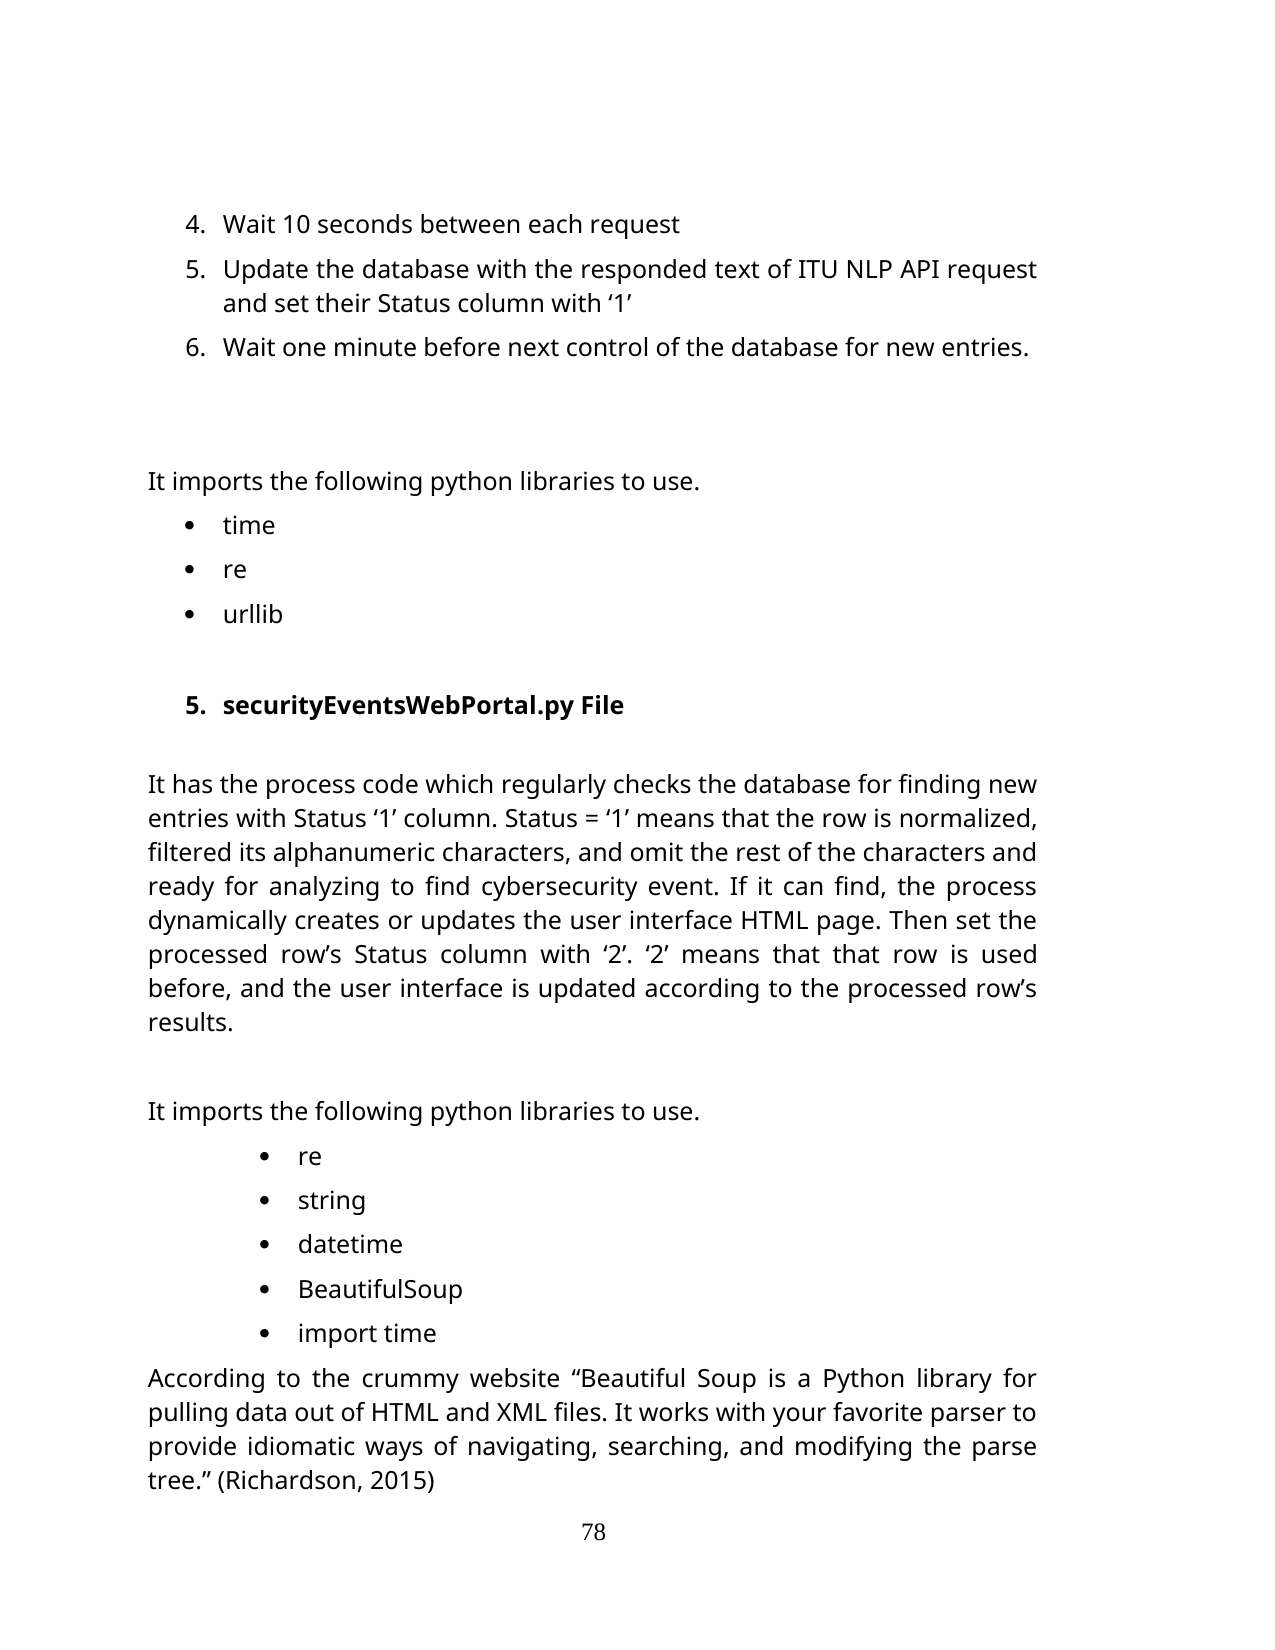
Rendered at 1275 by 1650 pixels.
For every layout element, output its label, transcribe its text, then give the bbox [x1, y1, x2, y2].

list urllib [185, 597, 1039, 631]
list string [260, 1183, 1039, 1217]
list Wait 10 seconds between each request [185, 207, 1039, 241]
list datetime [260, 1227, 1039, 1261]
list re [185, 552, 1039, 586]
list import time [260, 1316, 1039, 1350]
list Update the database with the responded text of ITU NLP API request and set their Status column with ‘1’ [185, 251, 1039, 319]
text It imports the following python libraries to use. [148, 1094, 1039, 1128]
list time [185, 508, 1039, 542]
list BeautifulSoup [260, 1272, 1039, 1306]
subtitle securityEventsWebPortal.py File [185, 688, 1039, 722]
list Wait one minute before next control of the database for new entries. [185, 330, 1039, 364]
text According to the crummy website “Beautiful Soup is a Python library for pulling data out of HTML and XML files. It works with your favorite parser to provide idiomatic ways of navigating, searching, and modifying the parse tree.” (Richardson, 2015) [148, 1361, 1039, 1497]
text It imports the following python libraries to use. [148, 463, 1039, 497]
list re [260, 1138, 1039, 1172]
text It has the process code which regularly checks the database for finding new entries with Status ‘1’ column. Status = ‘1’ means that the row is normalized, filtered its alphanumeric characters, and omit the rest of the characters and ready for analyzing to find cybersecurity event. If it can find, the process dynamically creates or updates the user interface HTML page. Then set the processed row’s Status column with ‘2’. ‘2’ means that that row is used before, and the user interface is updated according to the processed row’s results. [148, 766, 1039, 1039]
